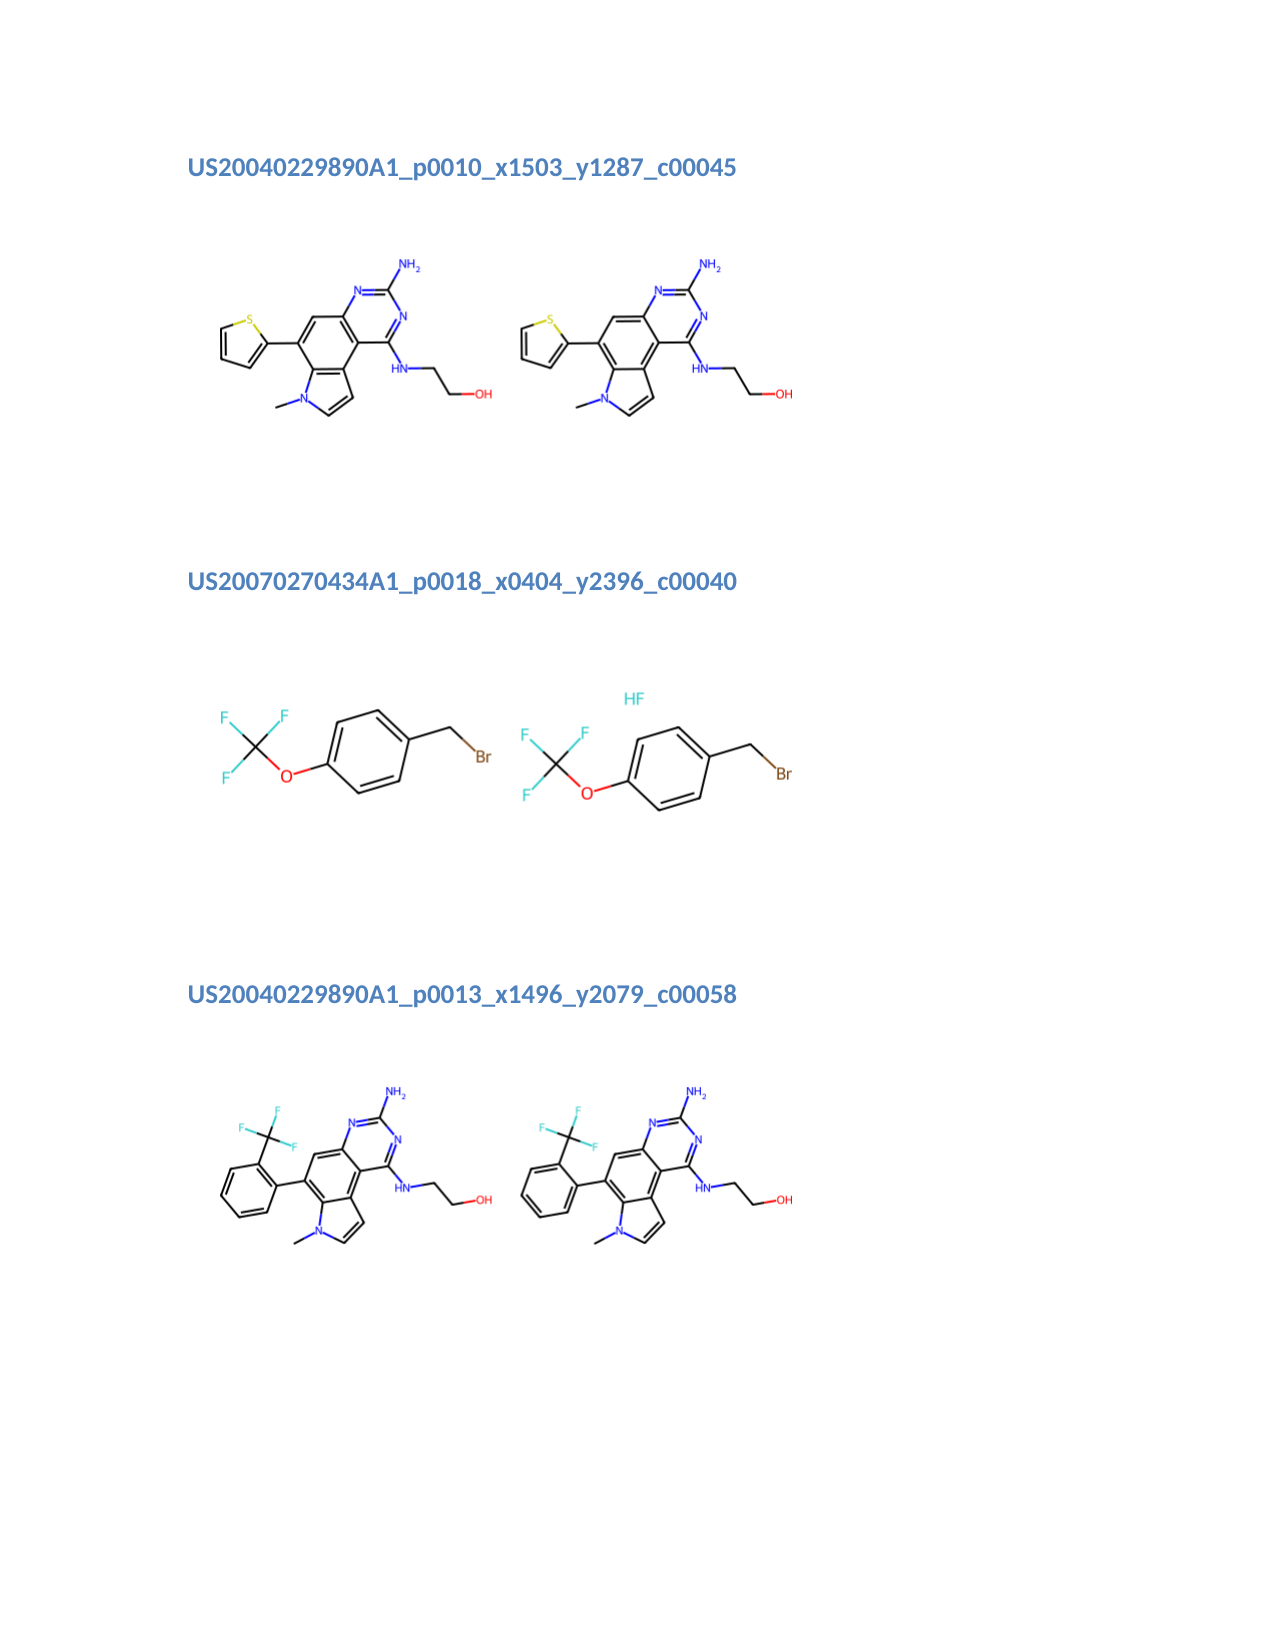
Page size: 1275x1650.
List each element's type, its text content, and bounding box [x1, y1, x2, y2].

subtitle US20040229890A1_p0010_x1503_y1287_c00045 [187, 150, 1087, 183]
subtitle US20070270434A1_p0018_x0404_y2396_c00040 [187, 564, 1087, 597]
picture [206, 601, 807, 902]
picture [206, 1015, 807, 1316]
picture [206, 187, 807, 488]
subtitle US20040229890A1_p0013_x1496_y2079_c00058 [187, 977, 1087, 1010]
